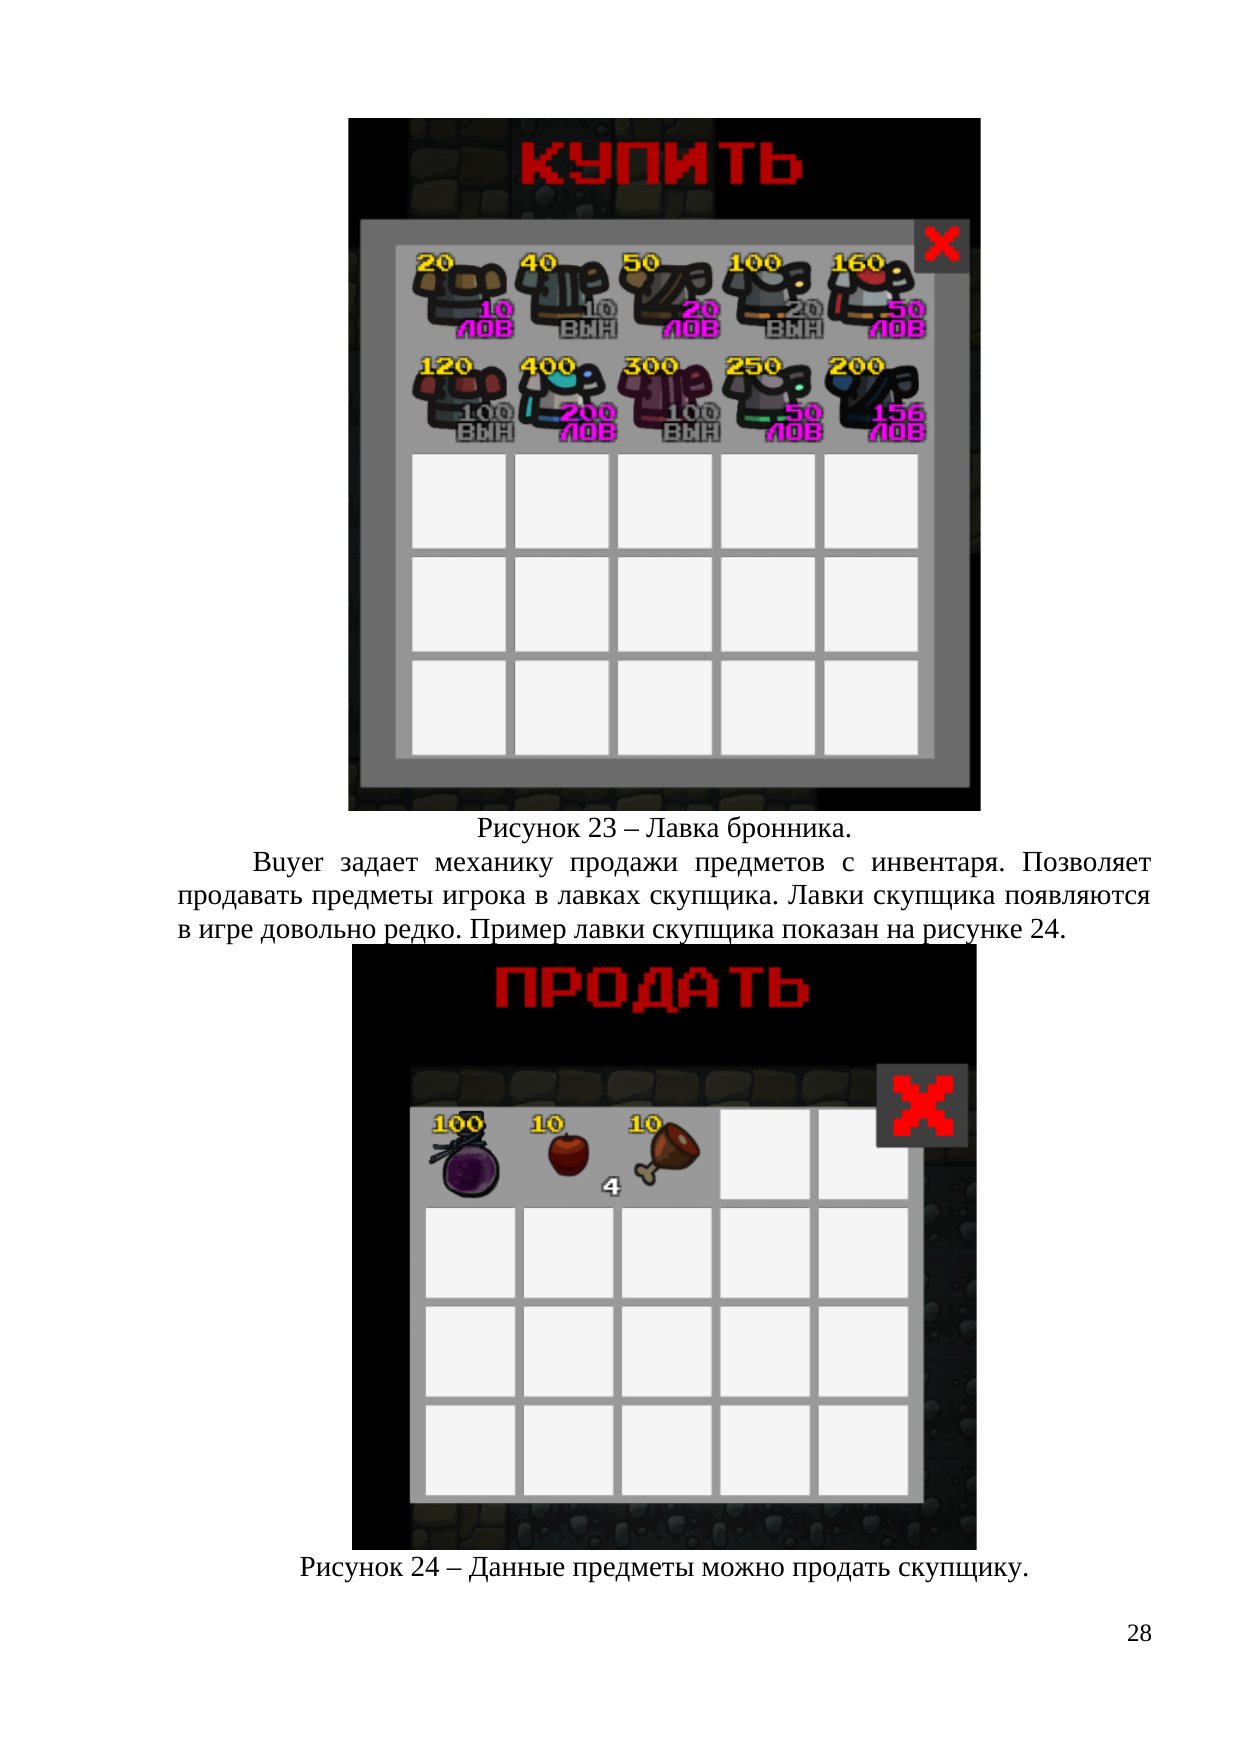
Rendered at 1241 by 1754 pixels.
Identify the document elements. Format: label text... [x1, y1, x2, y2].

picture [352, 944, 977, 1550]
text Buyer задает механику продажи предметов с инвентаря. Позволяет продавать предметы игрока в лавках скупщика. Лавки скупщика появляются в игре довольно редко. Пример лавки скупщика показан на рисунке 24. [177, 844, 1152, 944]
text Рисунок 24 – Данные предметы можно продать скупщику. [177, 1549, 1152, 1583]
picture [348, 118, 981, 811]
text Рисунок 23 – Лавка бронника. [177, 810, 1152, 844]
